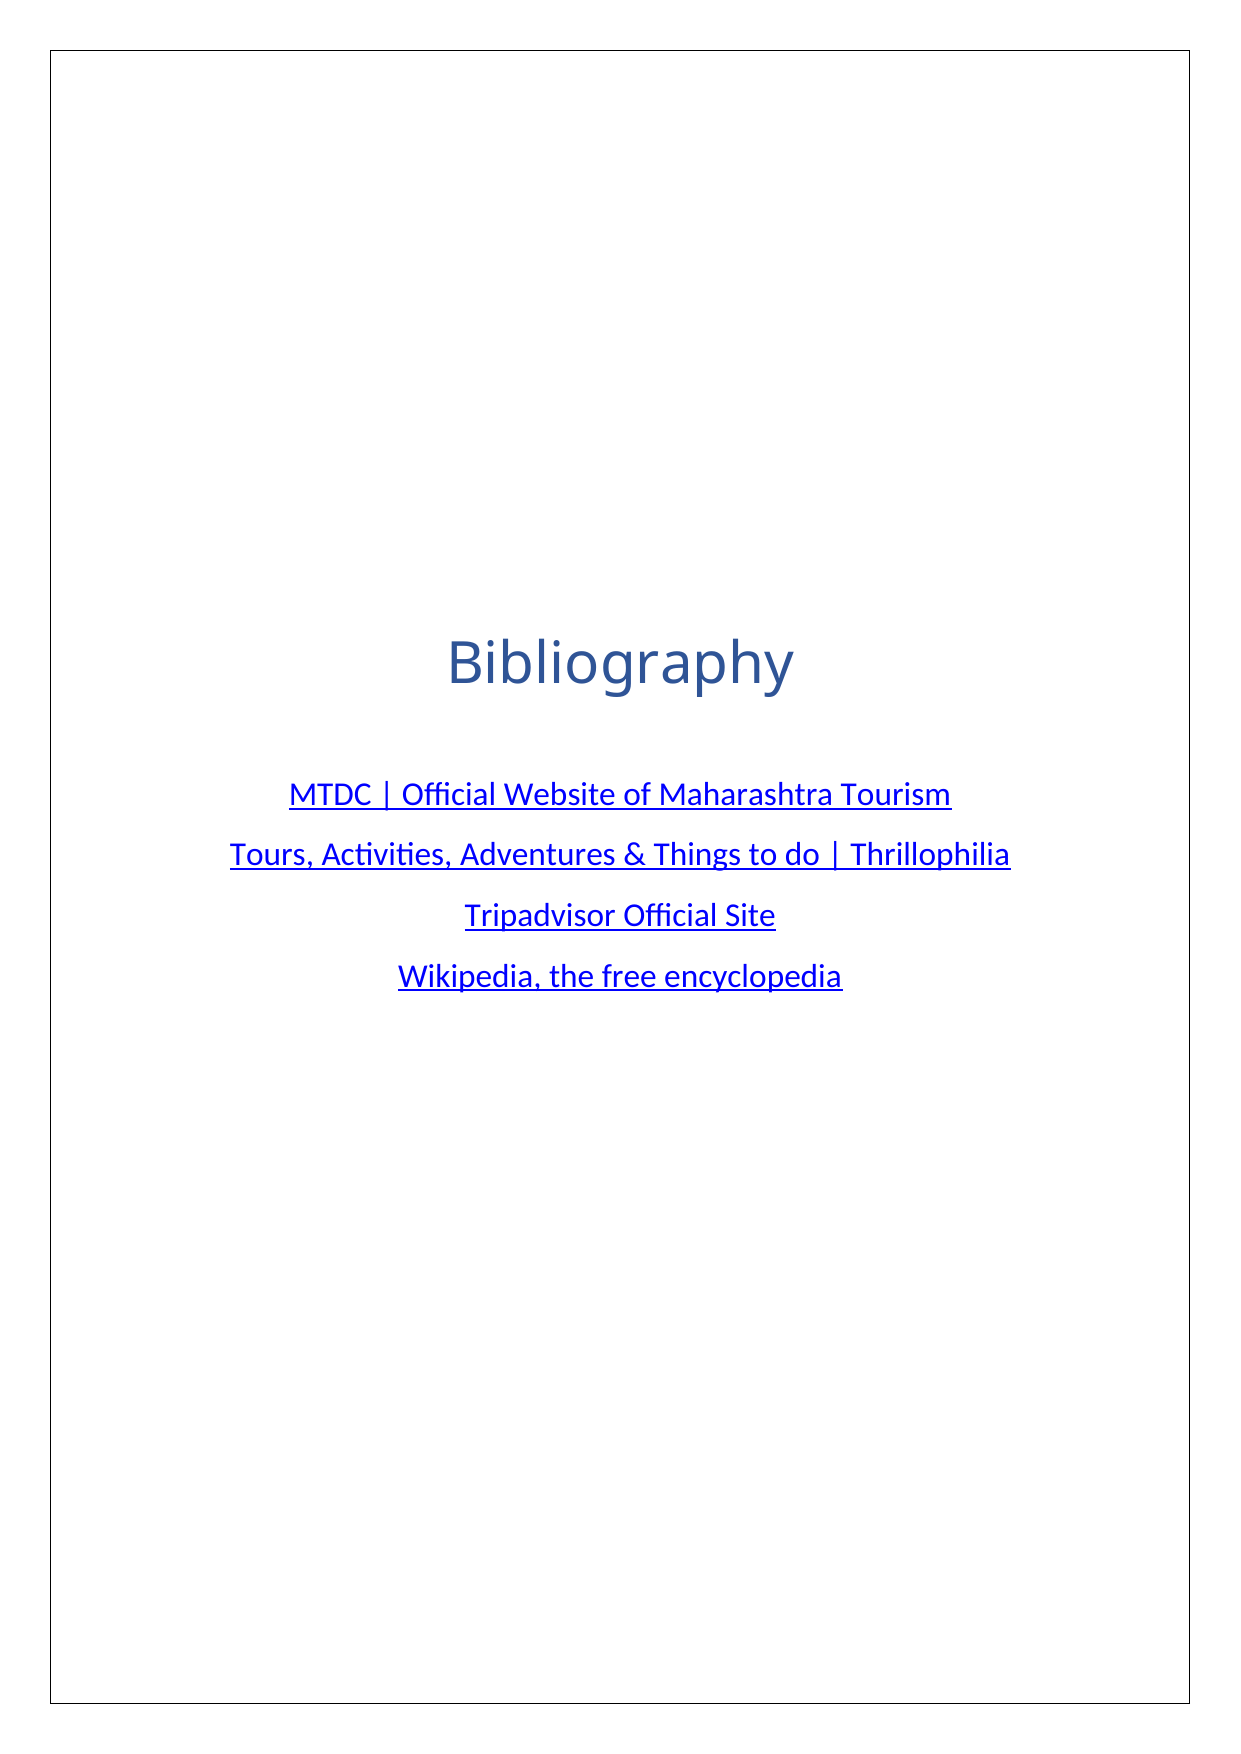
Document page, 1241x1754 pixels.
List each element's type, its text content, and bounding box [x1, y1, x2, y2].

text MTDC | Official Website of Maharashtra Tourism [150, 773, 1090, 813]
text Tripadvisor Official Site‎ [150, 894, 1090, 935]
subtitle Bibliography [150, 621, 1090, 700]
text Tours, Activities, Adventures & Things to do | Thrillophilia [150, 833, 1090, 874]
text Wikipedia, the free encyclopedia [150, 955, 1090, 995]
